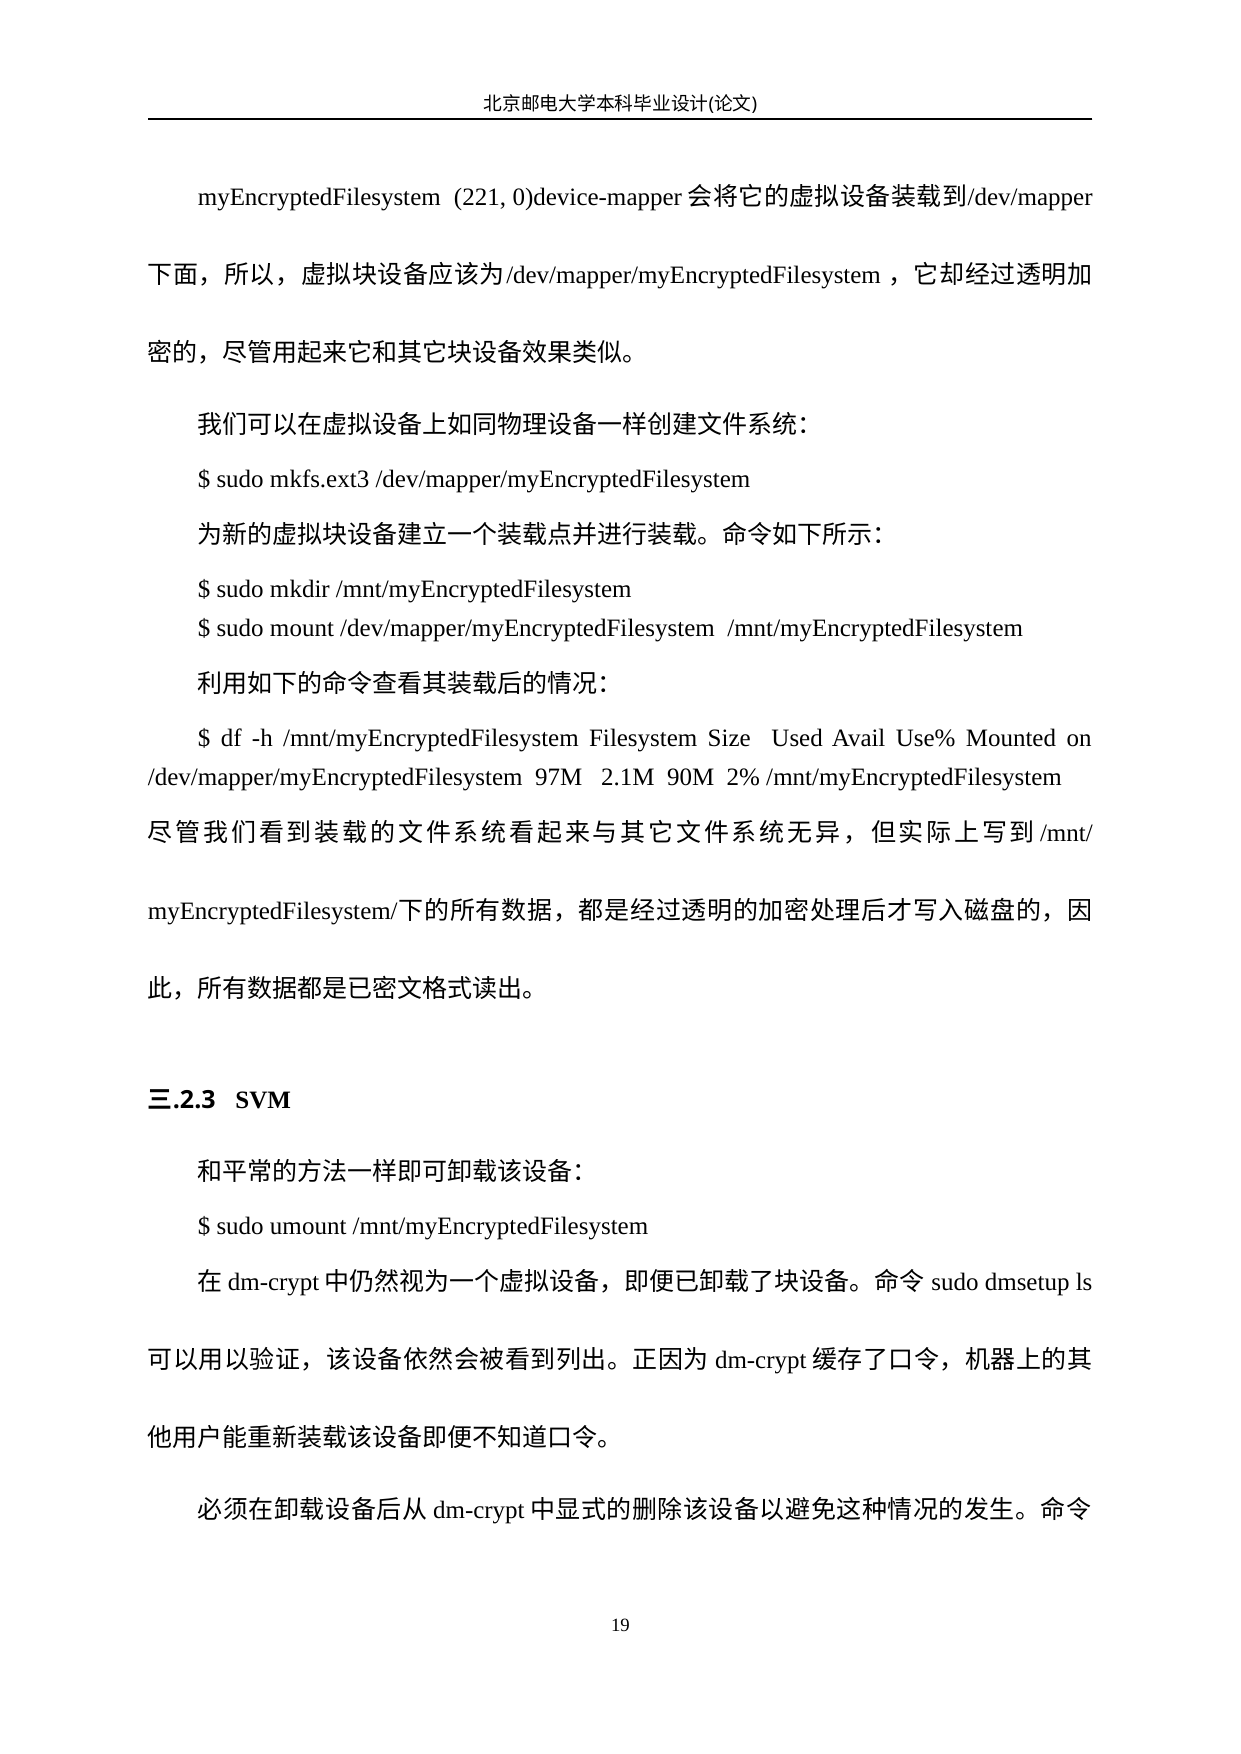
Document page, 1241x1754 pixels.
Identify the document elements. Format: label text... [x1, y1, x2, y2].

text 尽管我们看到装载的文件系统看起来与其它文件系统无异，但实际上写到/mnt/myEncryptedFilesystem/下的所有数据，都是经过透明的加密处理后才写入磁盘的，因此，所有数据都是已密文格式读出。 [148, 798, 1092, 1019]
text $ df -h /mnt/myEncryptedFilesystem Filesystem Size Used Avail Use% Mounted on /dev/mapper/myEncryptedFilesystem 97M 2.1M 90M 2% /mnt/myEncryptedFilesystem [148, 721, 1092, 793]
text 和平常的方法一样即可卸载该设备： [148, 1137, 1092, 1202]
text $ sudo mkdir /mnt/myEncryptedFilesystem [148, 573, 1092, 605]
text myEncryptedFilesystem (221, 0)device-mapper会将它的虚拟设备装载到/dev/mapper下面，所以，虚拟块设备应该为/dev/mapper/myEncryptedFilesystem ，它却经过透明加密的，尽管用起来它和其它块设备效果类似。 [148, 162, 1092, 383]
text $ sudo mkfs.ext3 /dev/mapper/myEncryptedFilesystem [148, 462, 1092, 495]
text 为新的虚拟块设备建立一个装载点并进行装载。命令如下所示： [148, 500, 1092, 565]
text 利用如下的命令查看其装载后的情况： [148, 649, 1092, 714]
text $ sudo umount /mnt/myEncryptedFilesystem [148, 1209, 1092, 1242]
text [148, 1475, 1092, 1540]
text SVM [148, 1065, 1092, 1130]
text 在dm-crypt中仍然视为一个虚拟设备，即便已卸载了块设备。命令 sudo dmsetup ls可以用以验证，该设备依然会被看到列出。正因为dm-crypt缓存了口令，机器上的其他用户能重新装载该设备即便不知道口令。 [148, 1247, 1092, 1468]
text $ sudo mount /dev/mapper/myEncryptedFilesystem /mnt/myEncryptedFilesystem [148, 611, 1092, 643]
text 我们可以在虚拟设备上如同物理设备一样创建文件系统： [148, 390, 1092, 455]
